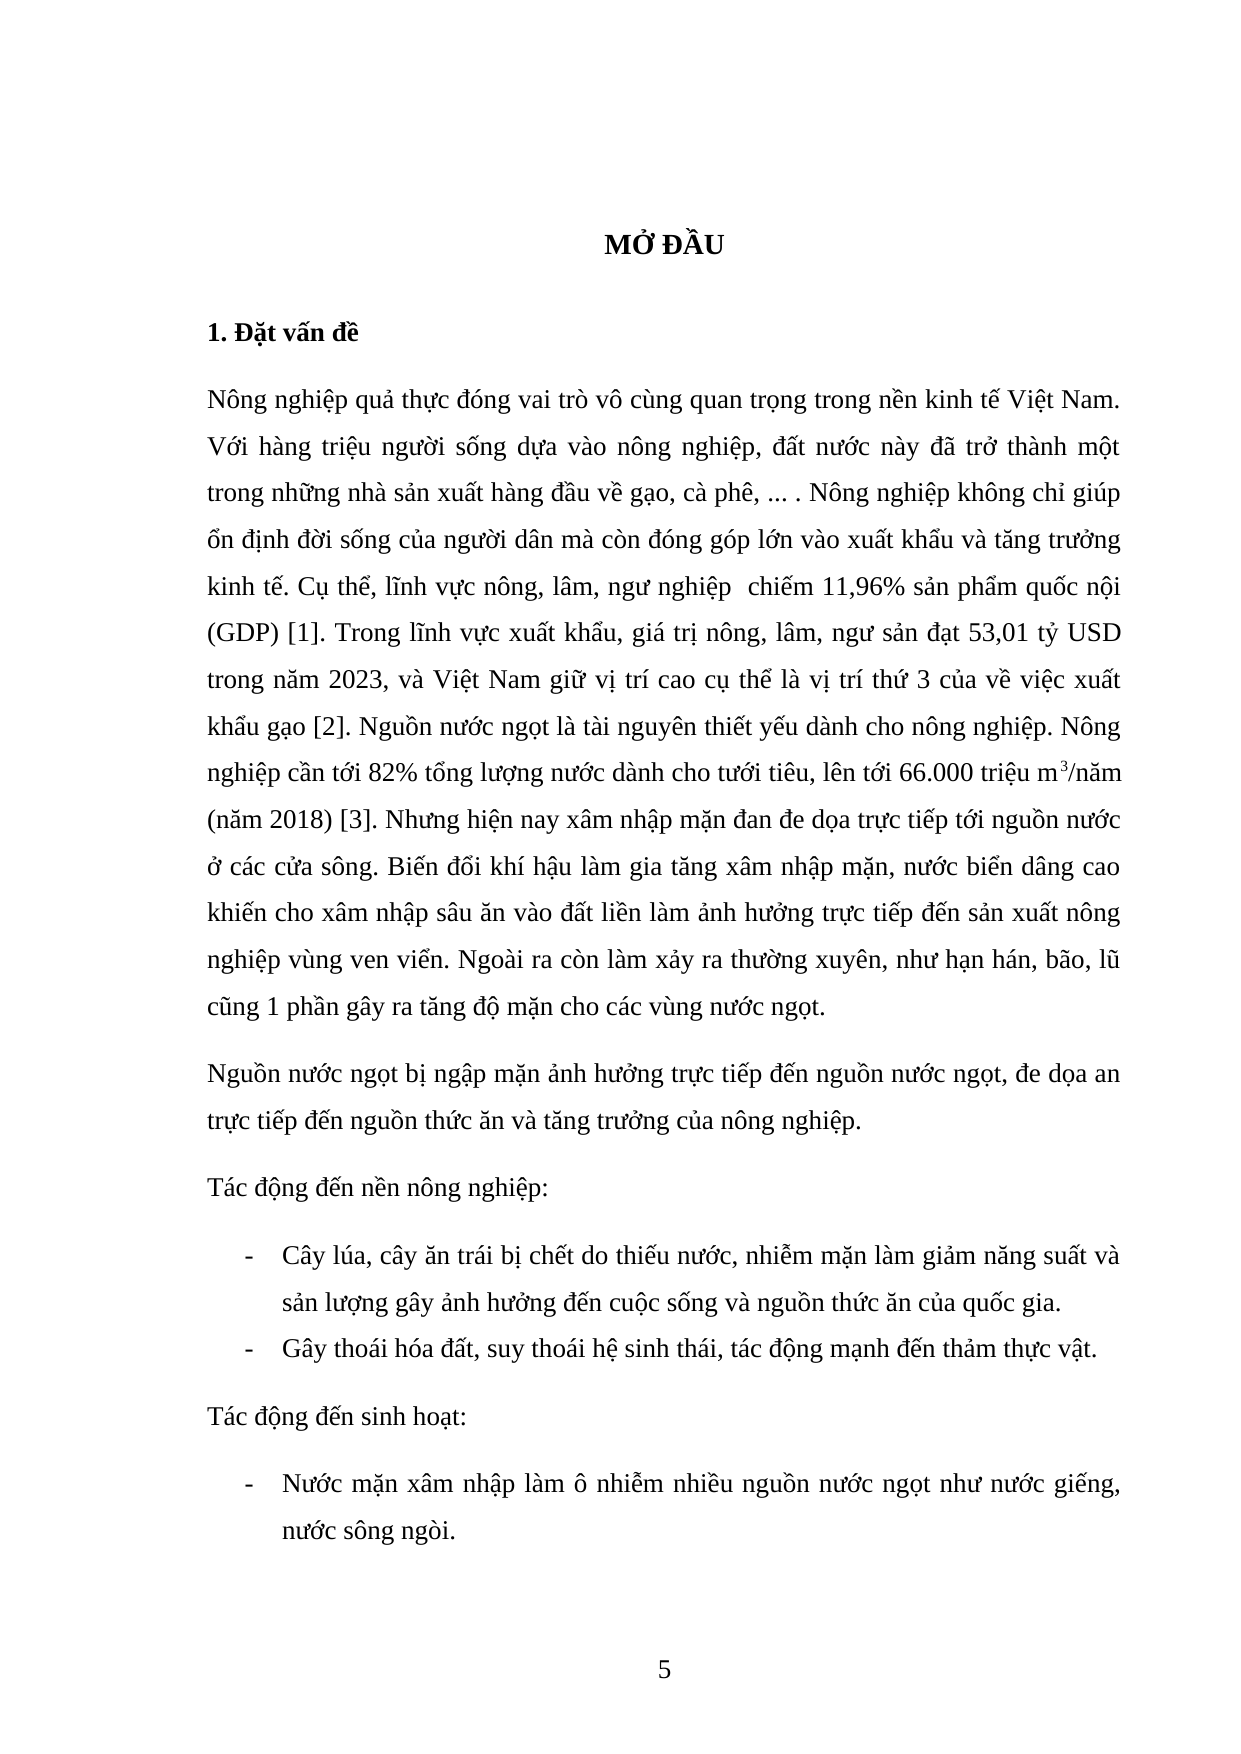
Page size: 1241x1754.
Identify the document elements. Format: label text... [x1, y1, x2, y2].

text Nông nghiệp quả thực đóng vai trò vô cùng quan trọng trong nền kinh tế Việt Nam. Với hàng triệu người sống dựa vào nông nghiệp, đất nước này đã trở thành một trong những nhà sản xuất hàng đầu về gạo, cà phê, ... . Nông nghiệp không chỉ giúp ổn định đời sống của người dân mà còn đóng góp lớn vào xuất khẩu và tăng trưởng kinh tế. Cụ thể, lĩnh vực nông, lâm, ngư nghiệp chiếm 11,96% sản phẩm quốc nội (GDP). Trong lĩnh vực xuất khẩu, giá trị nông, lâm, ngư sản đạt 53,01 tỷ USD trong năm 2023, và Việt Nam giữ vị trí cao cụ thể là vị trí thứ 3 của về việc xuất khẩu gạo. Nguồn nước ngọt là tài nguyên thiết yếu dành cho nông nghiệp. Nông nghiệp cần tới 82% tổng lượng nước dành cho tưới tiêu, lên tới 66.000 triệu m3/năm (năm 2018). Nhưng hiện nay xâm nhập mặn đan đe dọa trực tiếp tới nguồn nước ở các cửa sông. Biến đổi khí hậu làm gia tăng xâm nhập mặn, nước biển dâng cao khiến cho xâm nhập sâu ăn vào đất liền làm ảnh hưởng trực tiếp đến sản xuất nông nghiệp vùng ven viển. Ngoài ra còn làm xảy ra thường xuyên, như hạn hán, bão, lũ cũng 1 phần gây ra tăng độ mặn cho các vùng nước ngọt. [207, 383, 1122, 1021]
list Gây thoái hóa đất, suy thoái hệ sinh thái, tác động mạnh đến thảm thực vật. [244, 1332, 1122, 1363]
text Nguồn nước ngọt bị ngập mặn ảnh hưởng trực tiếp đến nguồn nước ngọt, đe dọa an trực tiếp đến nguồn thức ăn và tăng trưởng của nông nghiệp. [207, 1057, 1122, 1135]
list Cây lúa, cây ăn trái bị chết do thiếu nước, nhiễm mặn làm giảm năng suất và sản lượng gây ảnh hưởng đến cuộc sống và nguồn thức ăn của quốc gia. [244, 1239, 1122, 1317]
text 1. Đặt vấn đề [207, 316, 1122, 347]
text Tác động đến sinh hoạt: [207, 1400, 1122, 1431]
text Tác động đến nền nông nghiệp: [207, 1172, 1122, 1203]
list Nước mặn xâm nhập làm ô nhiễm nhiều nguồn nước ngọt như nước giếng, nước sông ngòi. [244, 1467, 1122, 1545]
subtitle MỞ ĐẦU [207, 227, 1122, 261]
